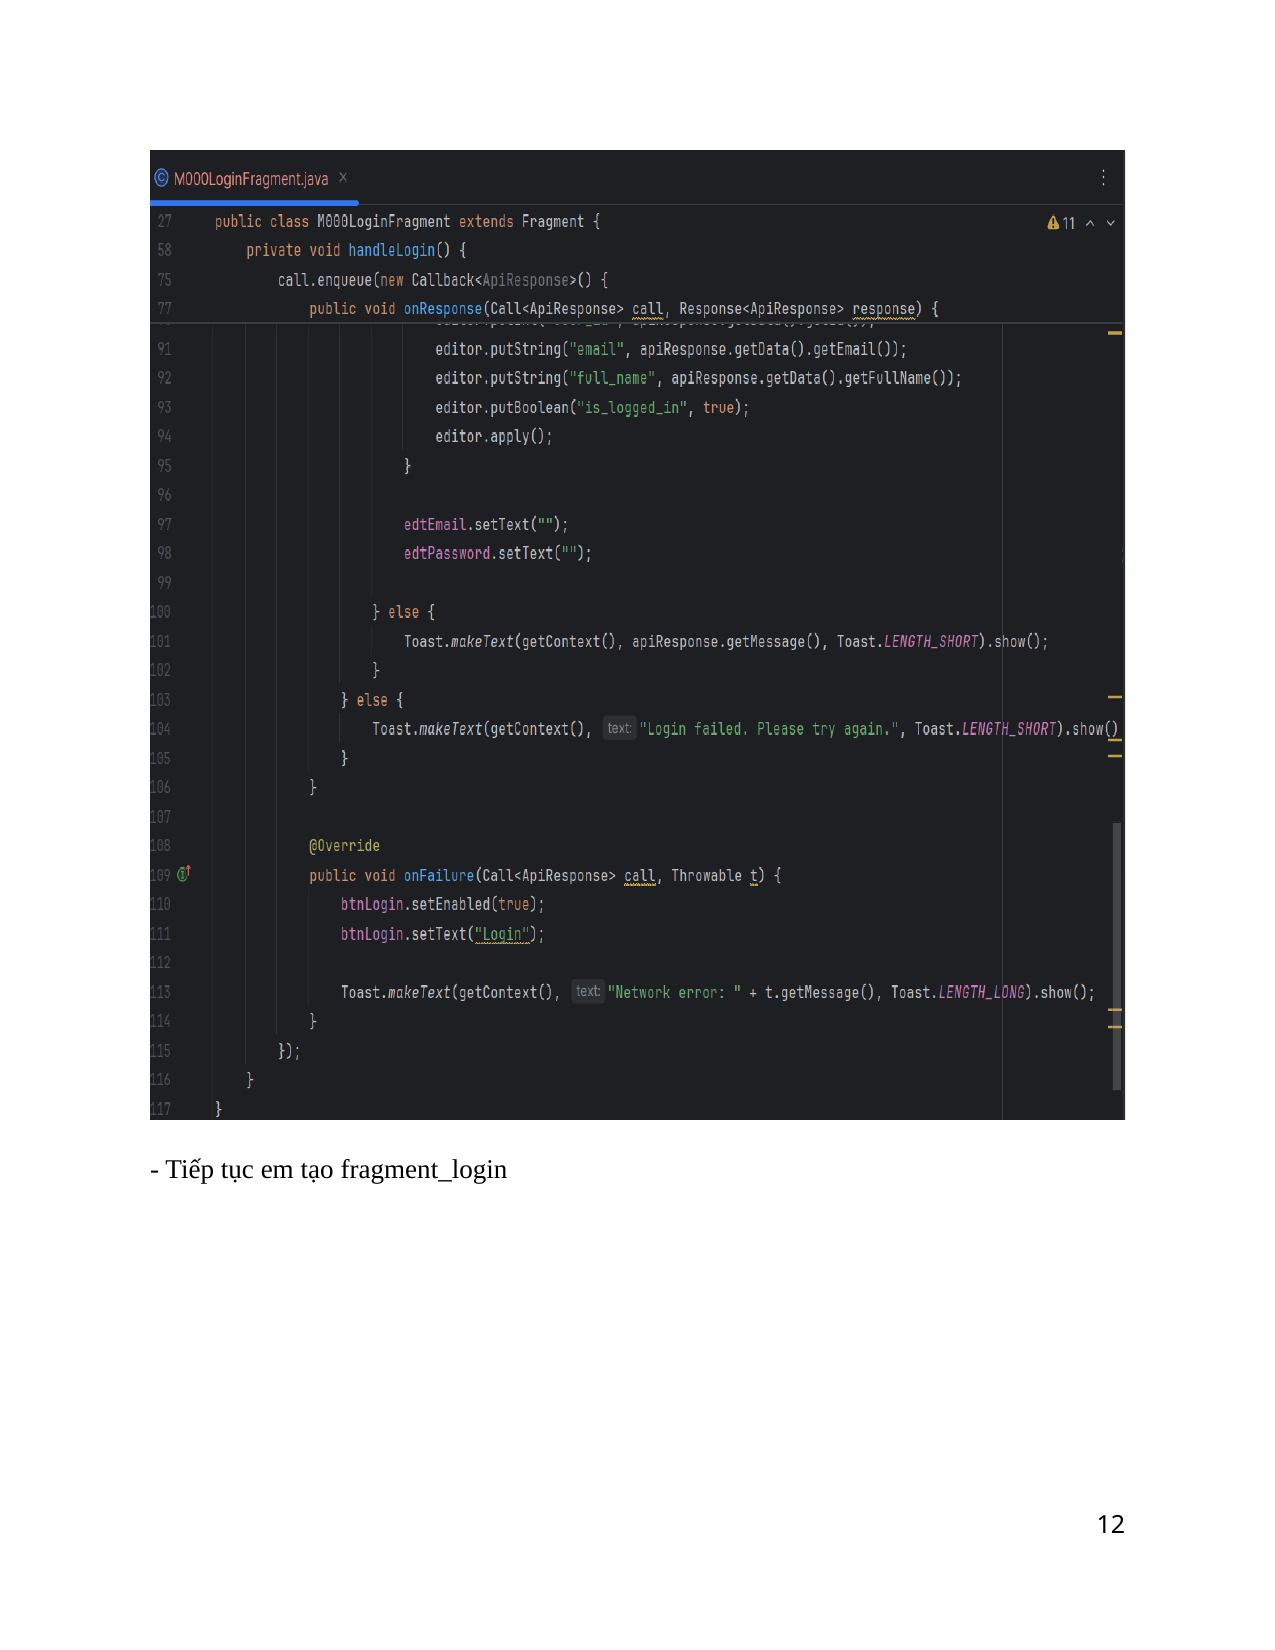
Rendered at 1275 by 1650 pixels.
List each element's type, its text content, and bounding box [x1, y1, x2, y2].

text - Tiếp tục em tạo fragment_login [150, 1154, 1125, 1185]
picture [150, 150, 1125, 1120]
